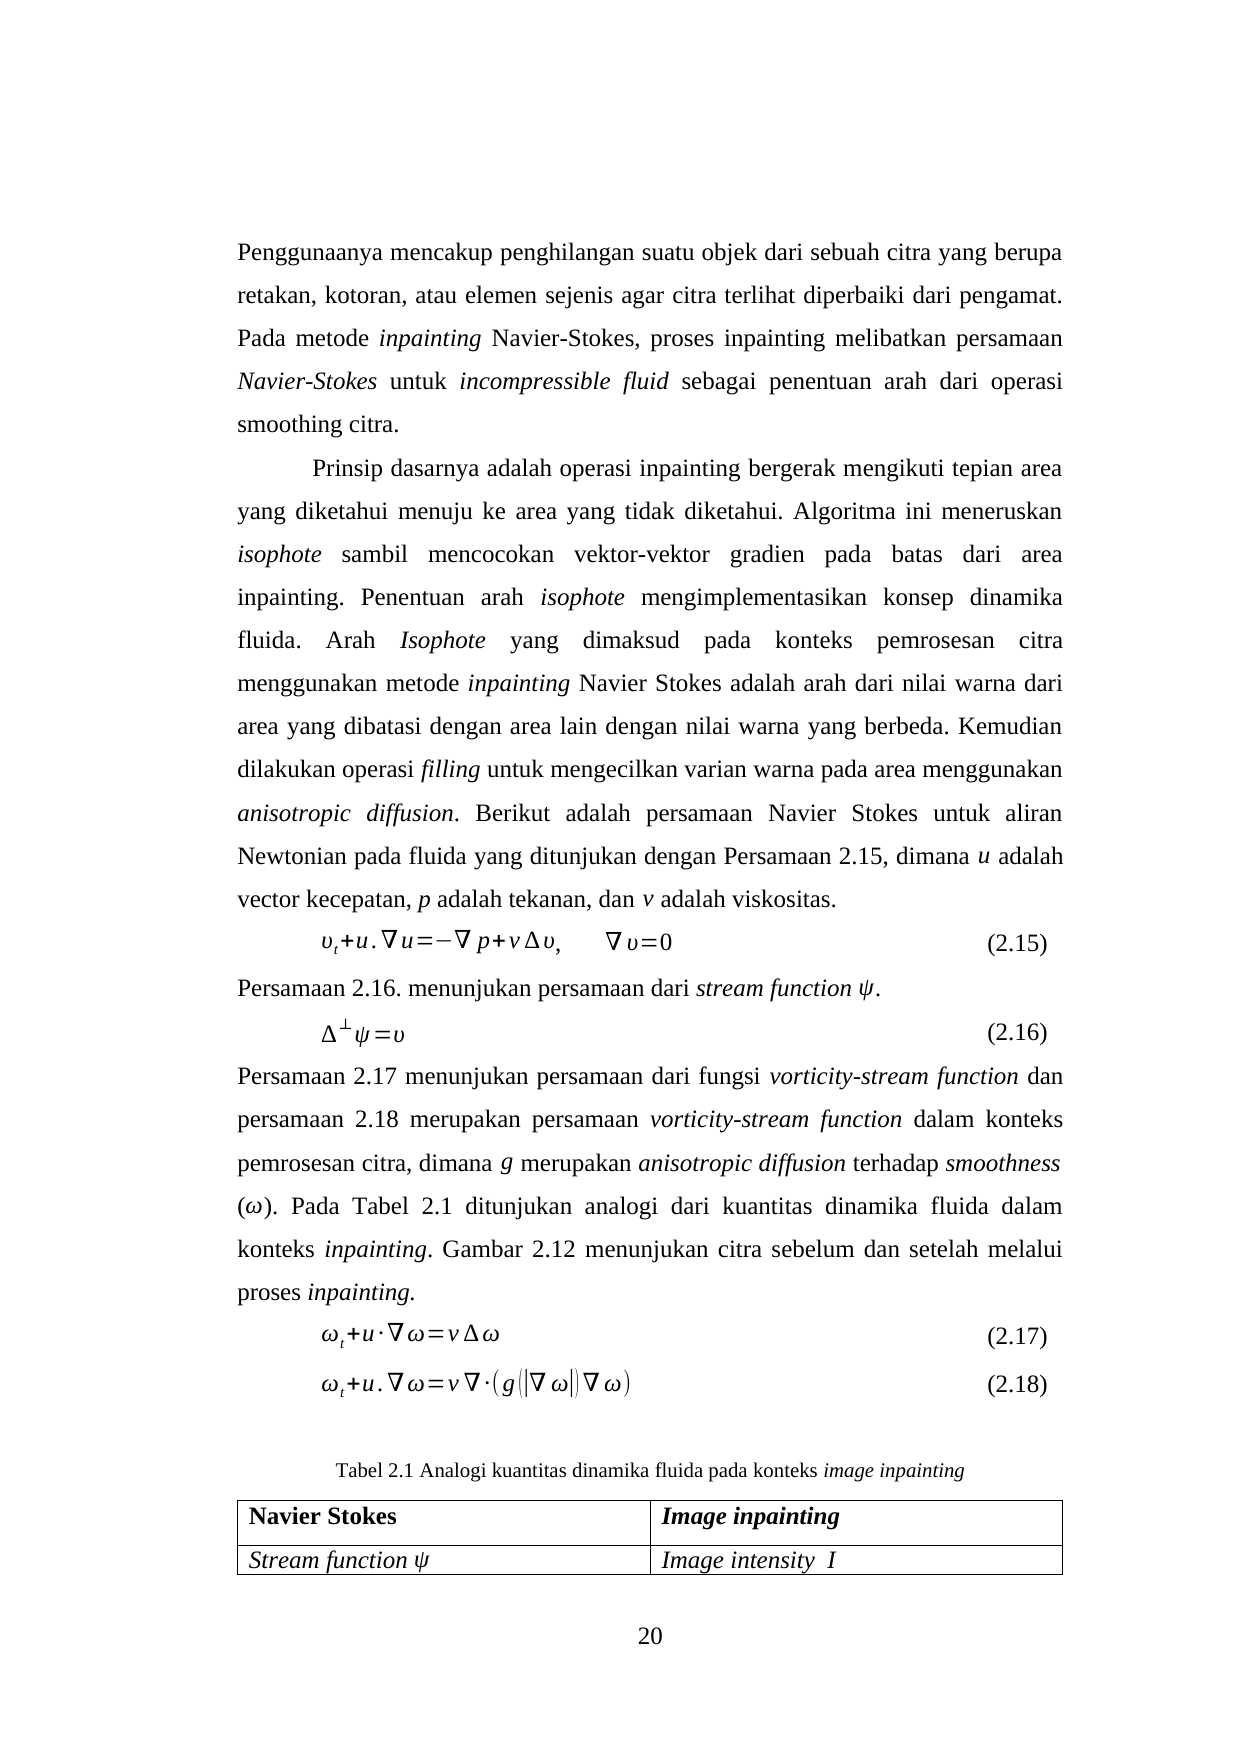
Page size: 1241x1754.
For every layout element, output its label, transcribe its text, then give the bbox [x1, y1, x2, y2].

table_header Image inpainting [651, 1501, 1062, 1544]
text (2.18) [321, 1366, 1063, 1400]
table_header Navier Stokes [238, 1501, 650, 1544]
text Tabel 2.1 Analogi kuantitas dinamika fluida pada konteks image inpainting [237, 1458, 1063, 1482]
text Prinsip dasarnya adalah operasi inpainting bergerak mengikuti tepian area yang diketahui menuju ke area yang tidak diketahui. Algoritma ini meneruskan isophote sambil mencocokan vektor-vektor gradien pada batas dari area inpainting. Penentuan arah isophote mengimplementasikan konsep dinamika fluida. Arah Isophote yang dimaksud pada konteks pemrosesan citra menggunakan metode inpainting Navier Stokes adalah arah dari nilai warna dari area yang dibatasi dengan area lain dengan nilai warna yang berbeda. Kemudian dilakukan operasi filling untuk mengecilkan varian warna pada area menggunakan anisotropic diffusion. Berikut adalah persamaan Navier Stokes untuk aliran Newtonian pada fluida yang ditunjukan dengan Persamaan 2.15, dimana adalah vector kecepatan, p adalah tekanan, dan adalah viskositas. [237, 453, 1063, 913]
text (2.16) [321, 1016, 1063, 1047]
table_cell Image intensity I [651, 1546, 1062, 1574]
text , (2.15) [321, 927, 1063, 958]
table_cell Stream function [238, 1546, 650, 1574]
text Persamaan 2.16. menunjukan persamaan dari stream function . [237, 973, 1063, 1001]
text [237, 237, 1063, 438]
text (2.17) [321, 1320, 1063, 1351]
text Persamaan 2.17 menunjukan persamaan dari fungsi vorticity-stream function dan persamaan 2.18 merupakan persamaan vorticity-stream function dalam konteks pemrosesan citra, dimana merupakan anisotropic diffusion terhadap smoothness (). Pada Tabel 2.1 ditunjukan analogi dari kuantitas dinamika fluida dalam konteks inpainting. Gambar 2.12 menunjukan citra sebelum dan setelah melalui proses inpainting. [237, 1061, 1063, 1306]
